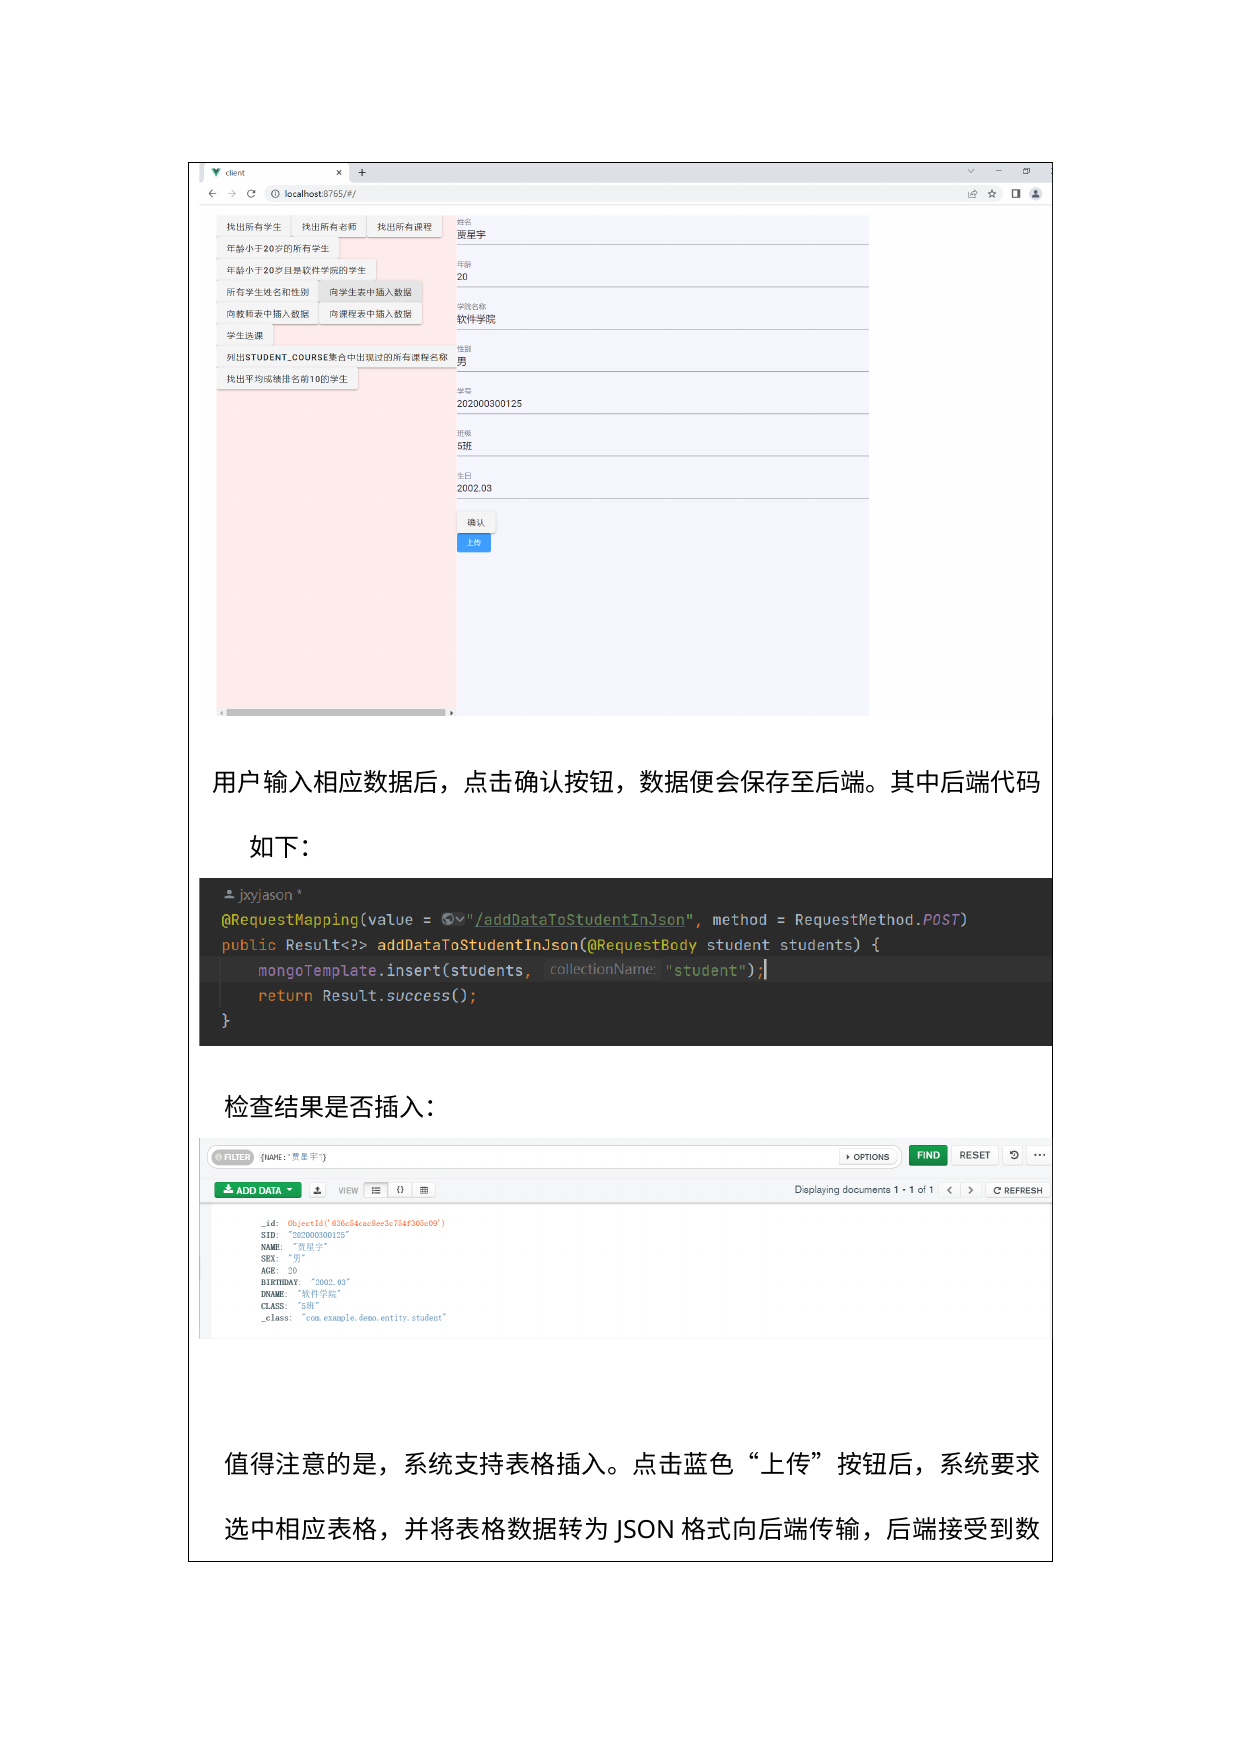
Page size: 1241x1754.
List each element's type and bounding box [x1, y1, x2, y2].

picture [199, 878, 1053, 1046]
picture [199, 1138, 1053, 1339]
table_cell [189, 163, 1052, 1561]
picture [199, 163, 1053, 716]
